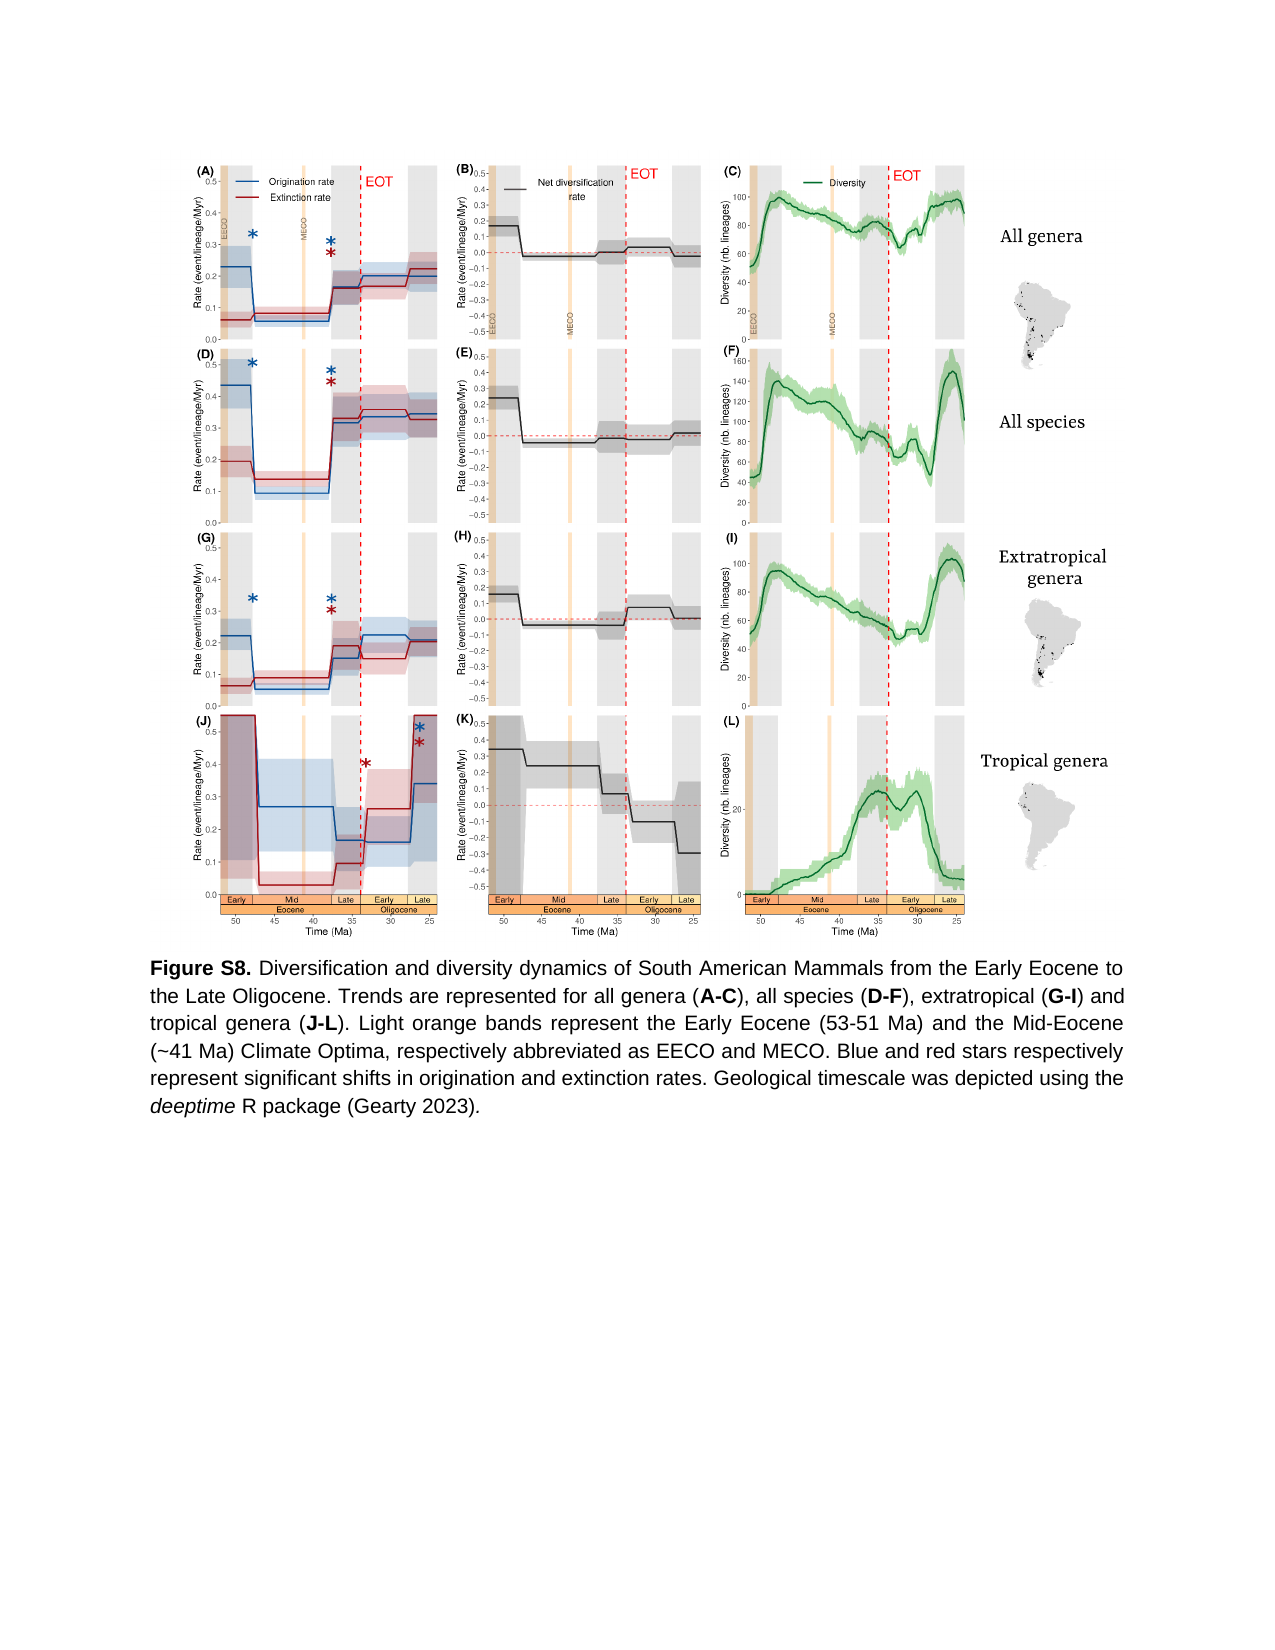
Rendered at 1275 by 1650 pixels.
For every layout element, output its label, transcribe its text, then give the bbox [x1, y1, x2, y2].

text Figure S8. Diversification and diversity dynamics of South American Mammals from the Early Eocene to the Late Oligocene. Trends are represented for all genera (A-C), all species (D-F), extratropical (G-I) and tropical genera (J-L). Light orange bands represent the Early Eocene (53-51 Ma) and the Mid-Eocene (~41 Ma) Climate Optima, respectively abbreviated as EECO and MECO. Blue and red stars respectively represent significant shifts in origination and extinction rates. Geological timescale was depicted using the deeptime R package (Gearty 2023). [150, 956, 1125, 1117]
picture [150, 150, 1125, 952]
